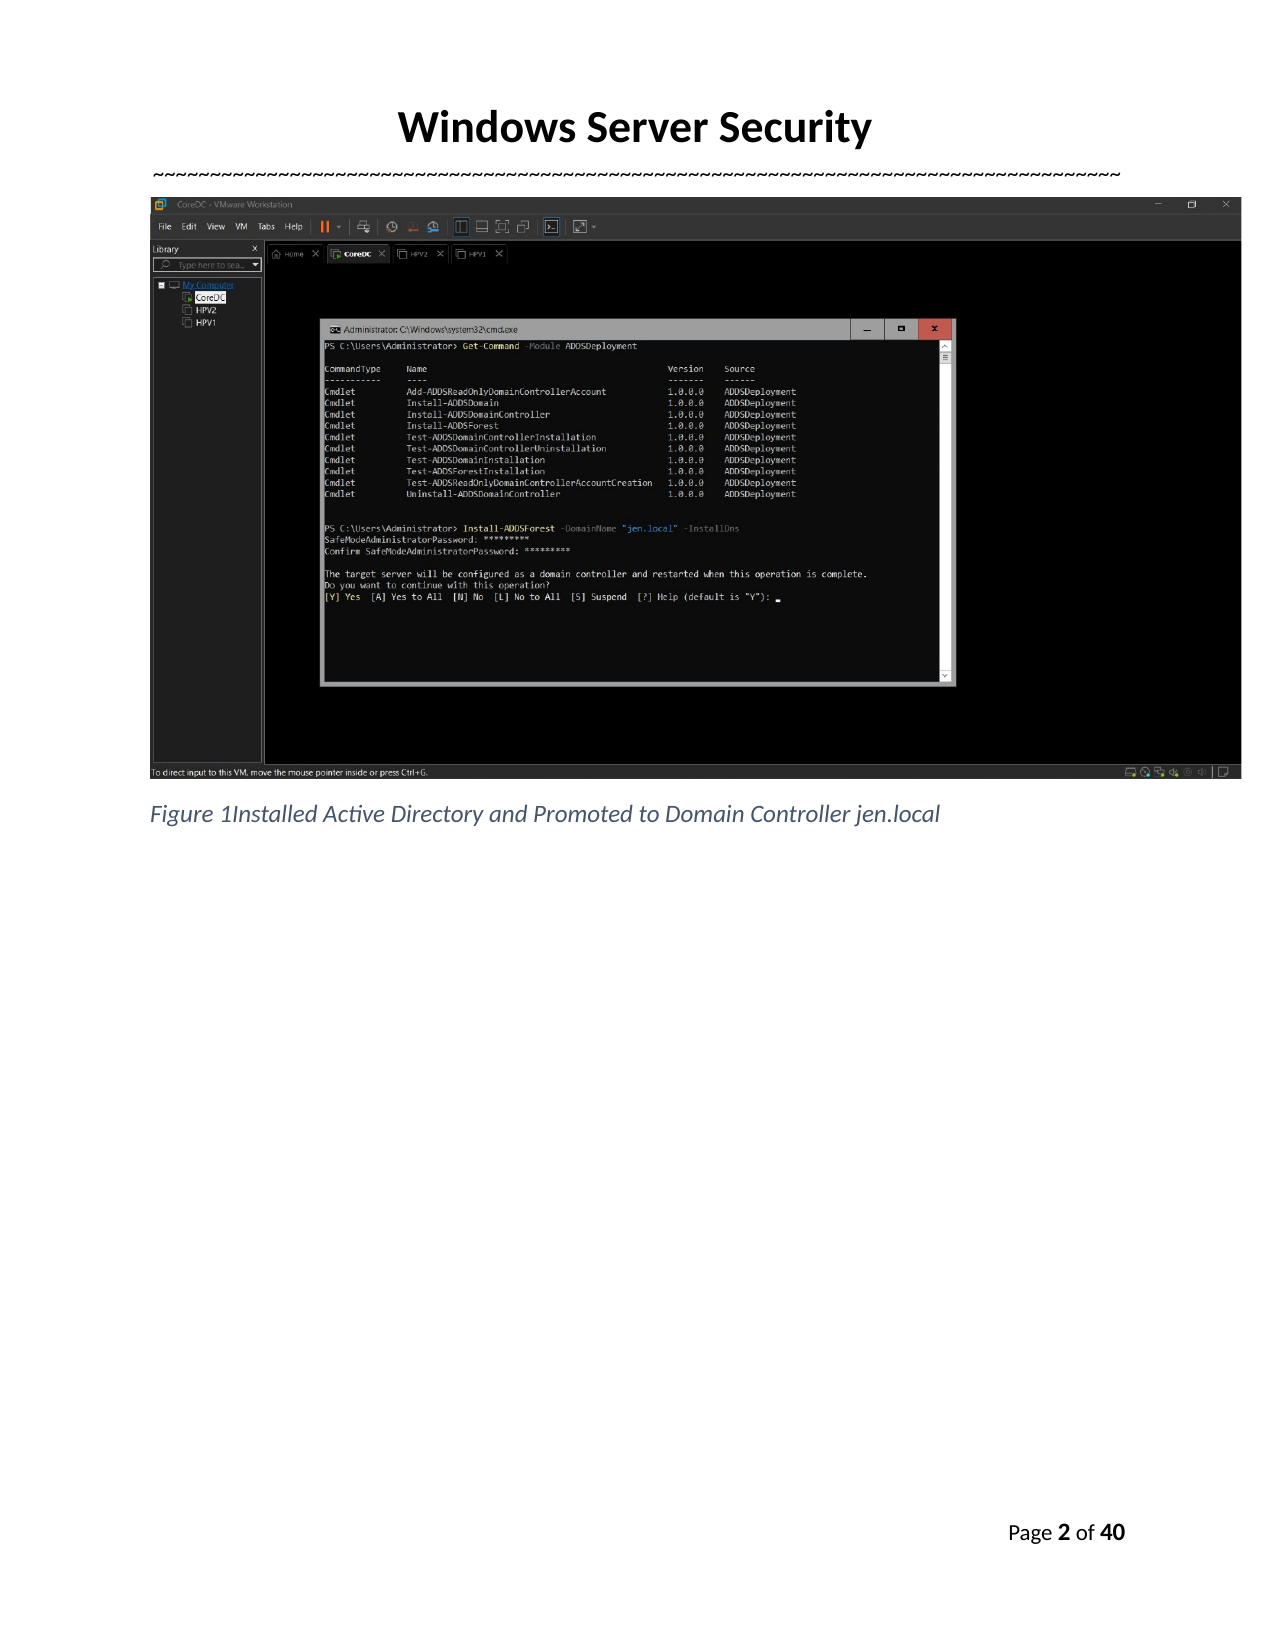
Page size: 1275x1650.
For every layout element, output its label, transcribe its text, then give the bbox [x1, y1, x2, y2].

picture [150, 197, 1242, 779]
text Figure 1Installed Active Directory and Promoted to Domain Controller jen.local [150, 798, 1125, 828]
